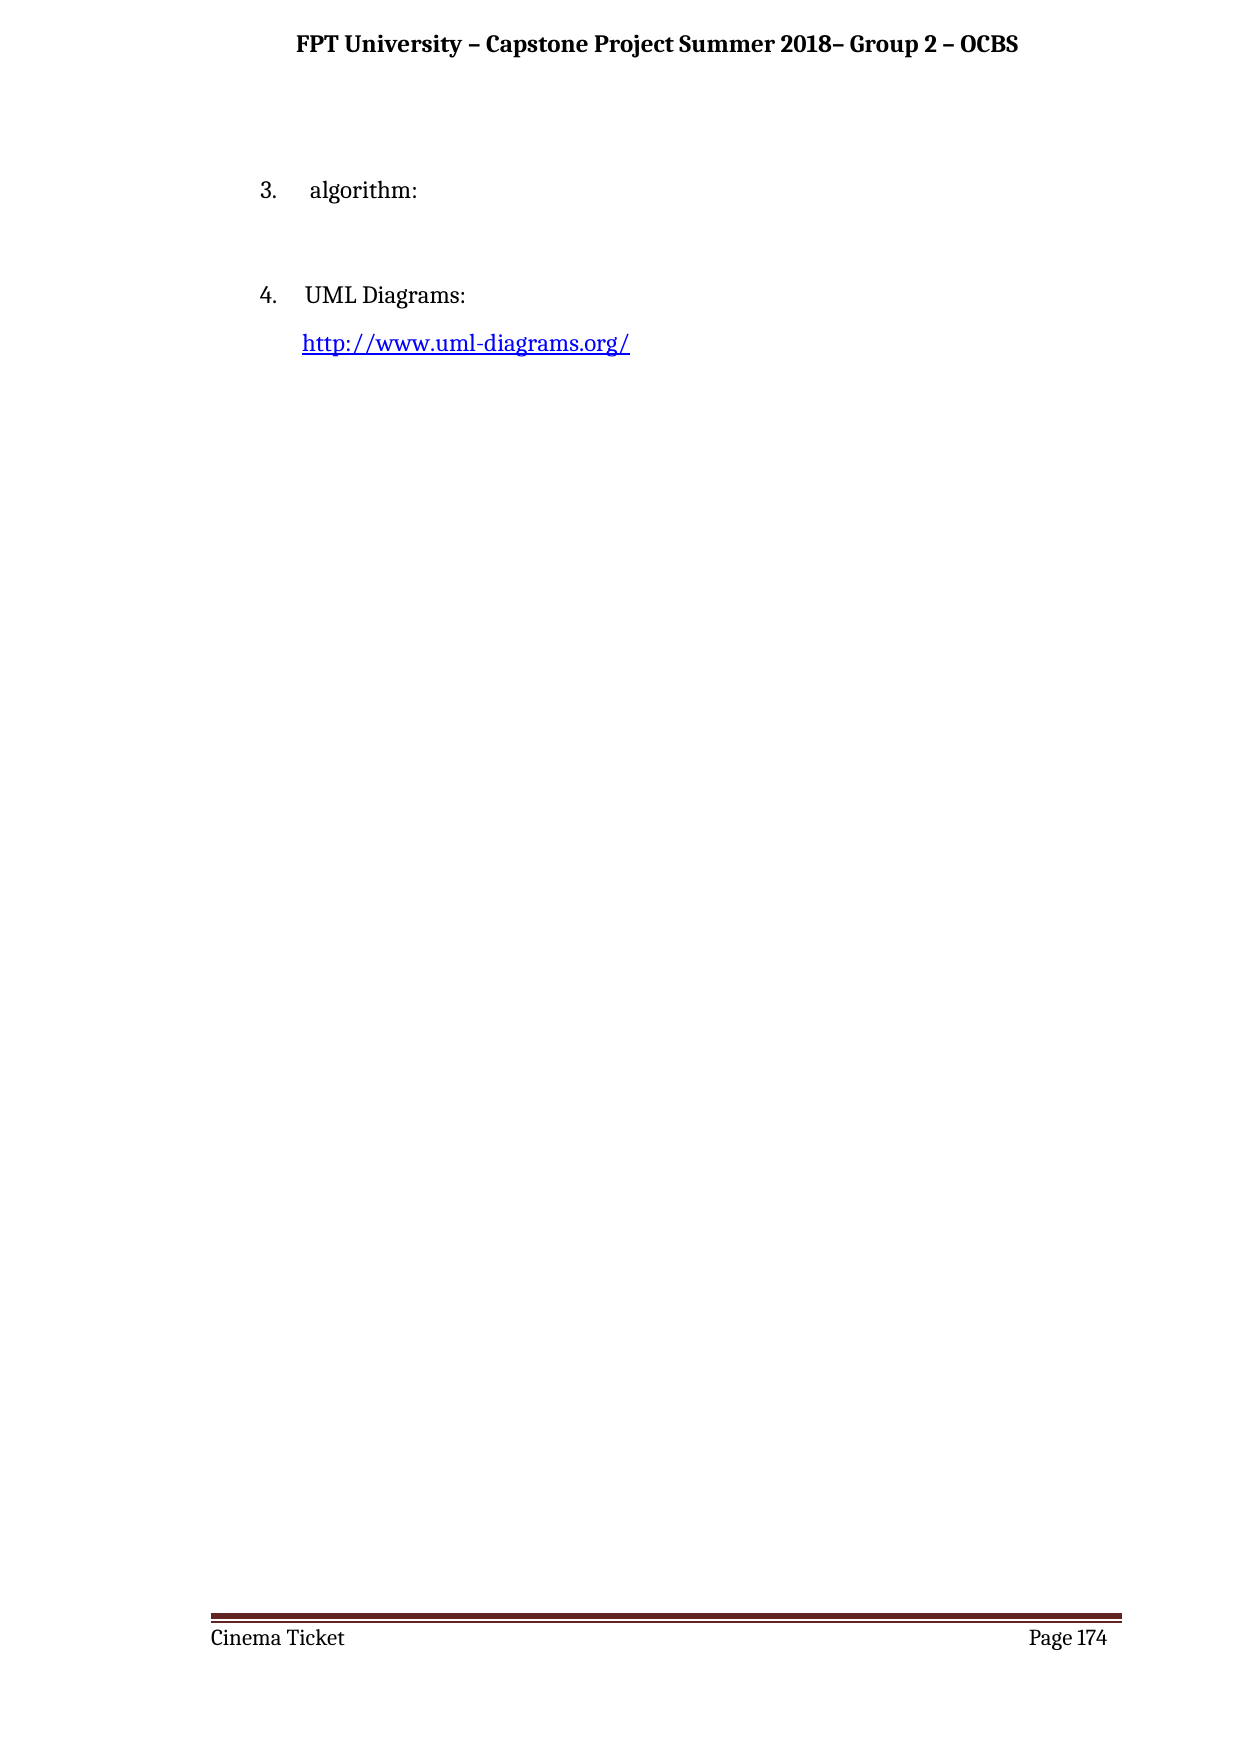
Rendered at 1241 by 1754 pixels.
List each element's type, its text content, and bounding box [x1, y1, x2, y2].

text http://www.uml-diagrams.org/ [281, 329, 1122, 357]
list algorithm: [260, 176, 1122, 205]
list UML Diagrams: [259, 281, 1122, 310]
